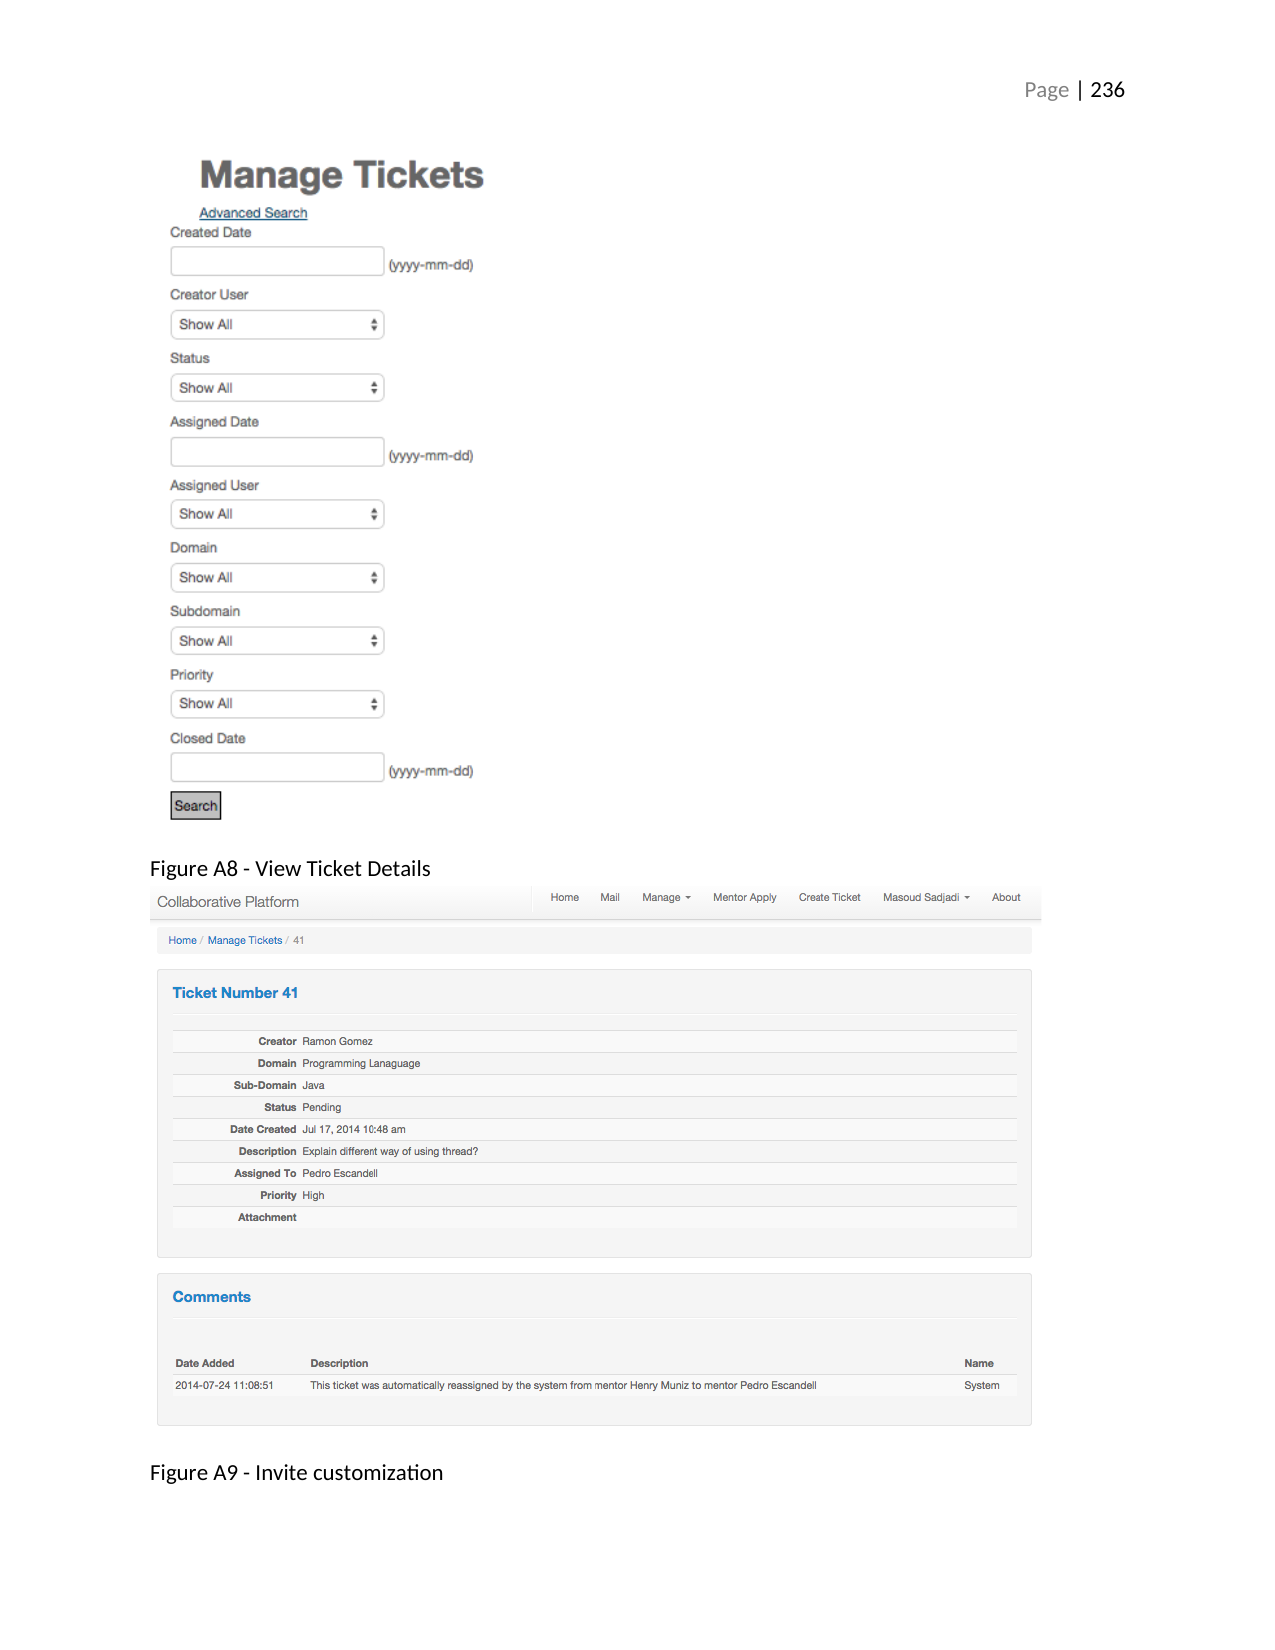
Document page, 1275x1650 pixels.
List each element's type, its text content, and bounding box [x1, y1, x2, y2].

picture [150, 150, 521, 829]
text Figure A9 - Invite customization [150, 1458, 1125, 1486]
picture [150, 886, 1042, 1434]
